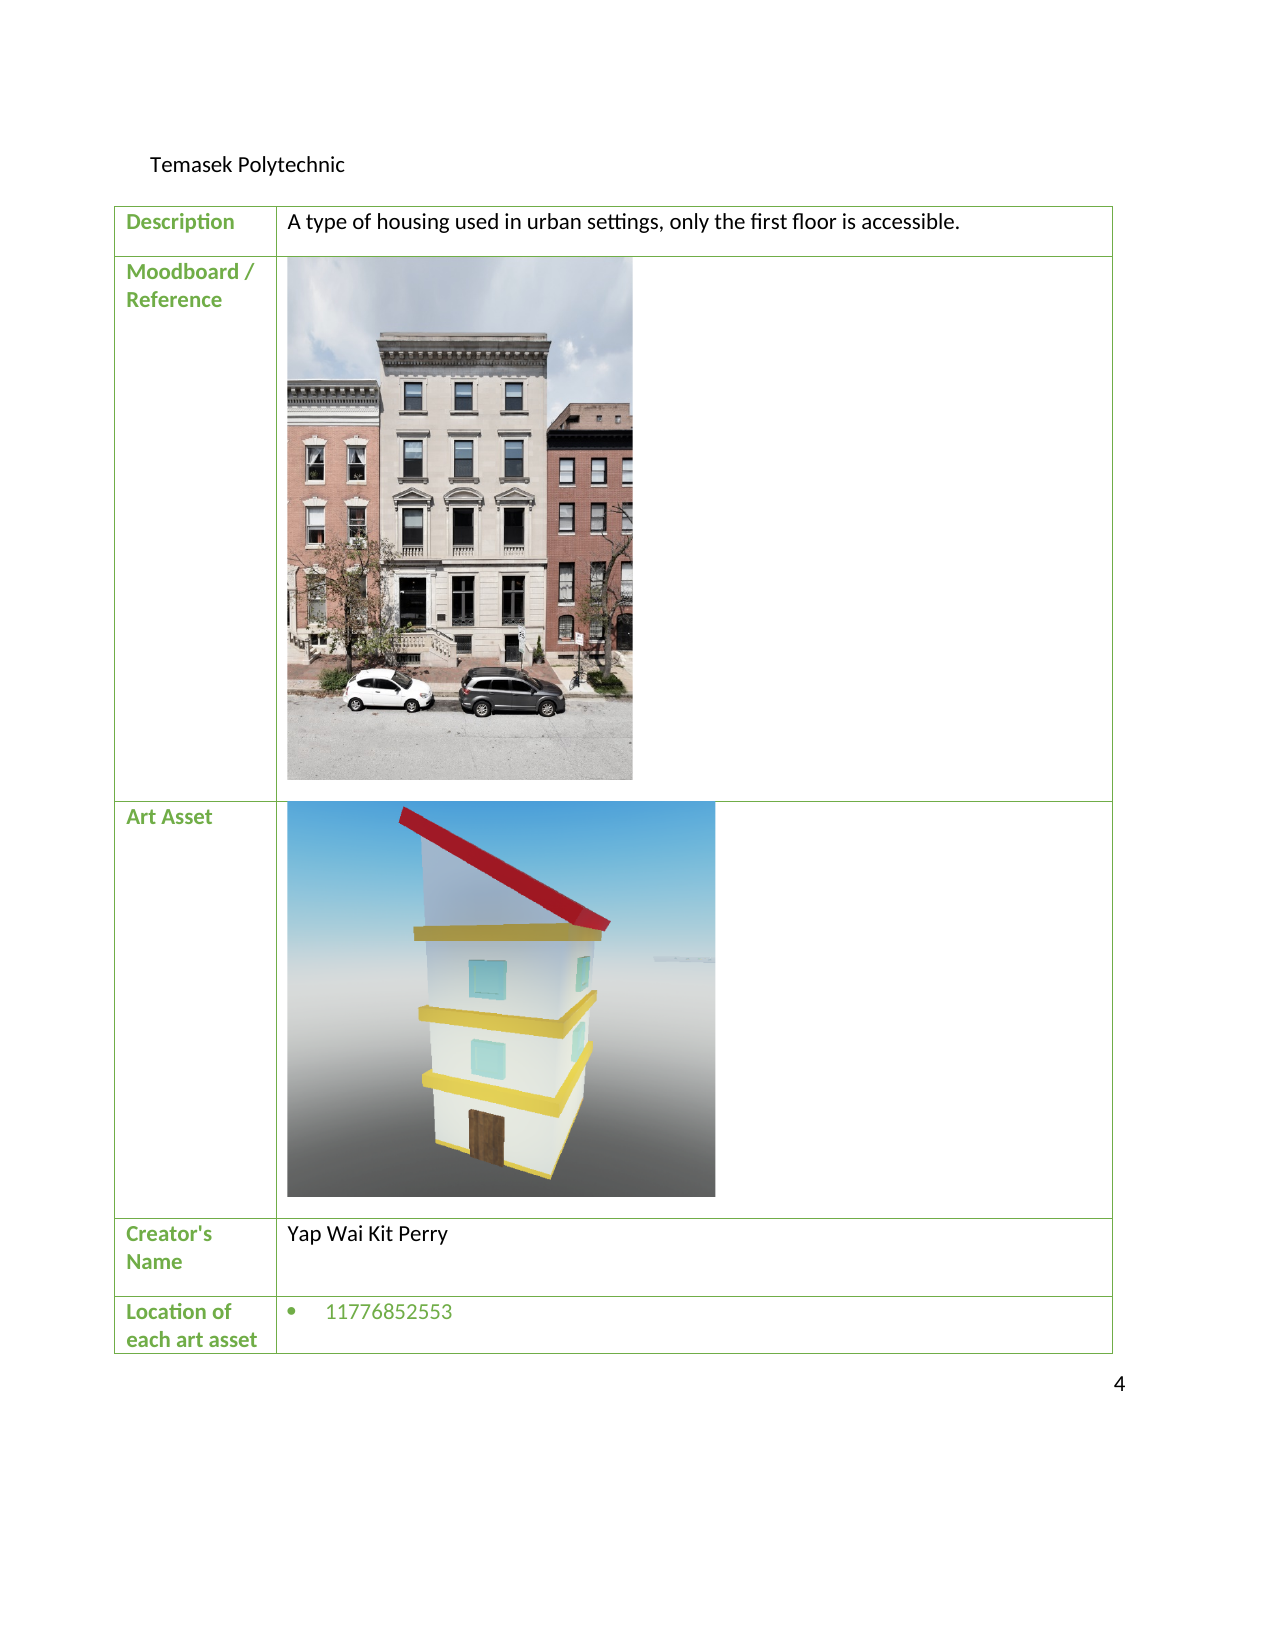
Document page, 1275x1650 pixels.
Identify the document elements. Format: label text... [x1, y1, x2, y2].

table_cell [115, 1297, 276, 1353]
table_cell Creator's Name [115, 1219, 276, 1296]
table_cell Art Asset [115, 802, 276, 1218]
table_cell [277, 257, 1112, 801]
table_header A type of housing used in urban settings, only the first floor is accessible. [277, 207, 1112, 256]
table_cell Yap Wai Kit Perry [277, 1219, 1112, 1296]
table_cell [277, 802, 1112, 1218]
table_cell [277, 1297, 1112, 1353]
picture [287, 257, 633, 780]
table_cell Moodboard / Reference [115, 257, 276, 801]
table_header Description [115, 207, 276, 256]
picture [287, 801, 716, 1197]
